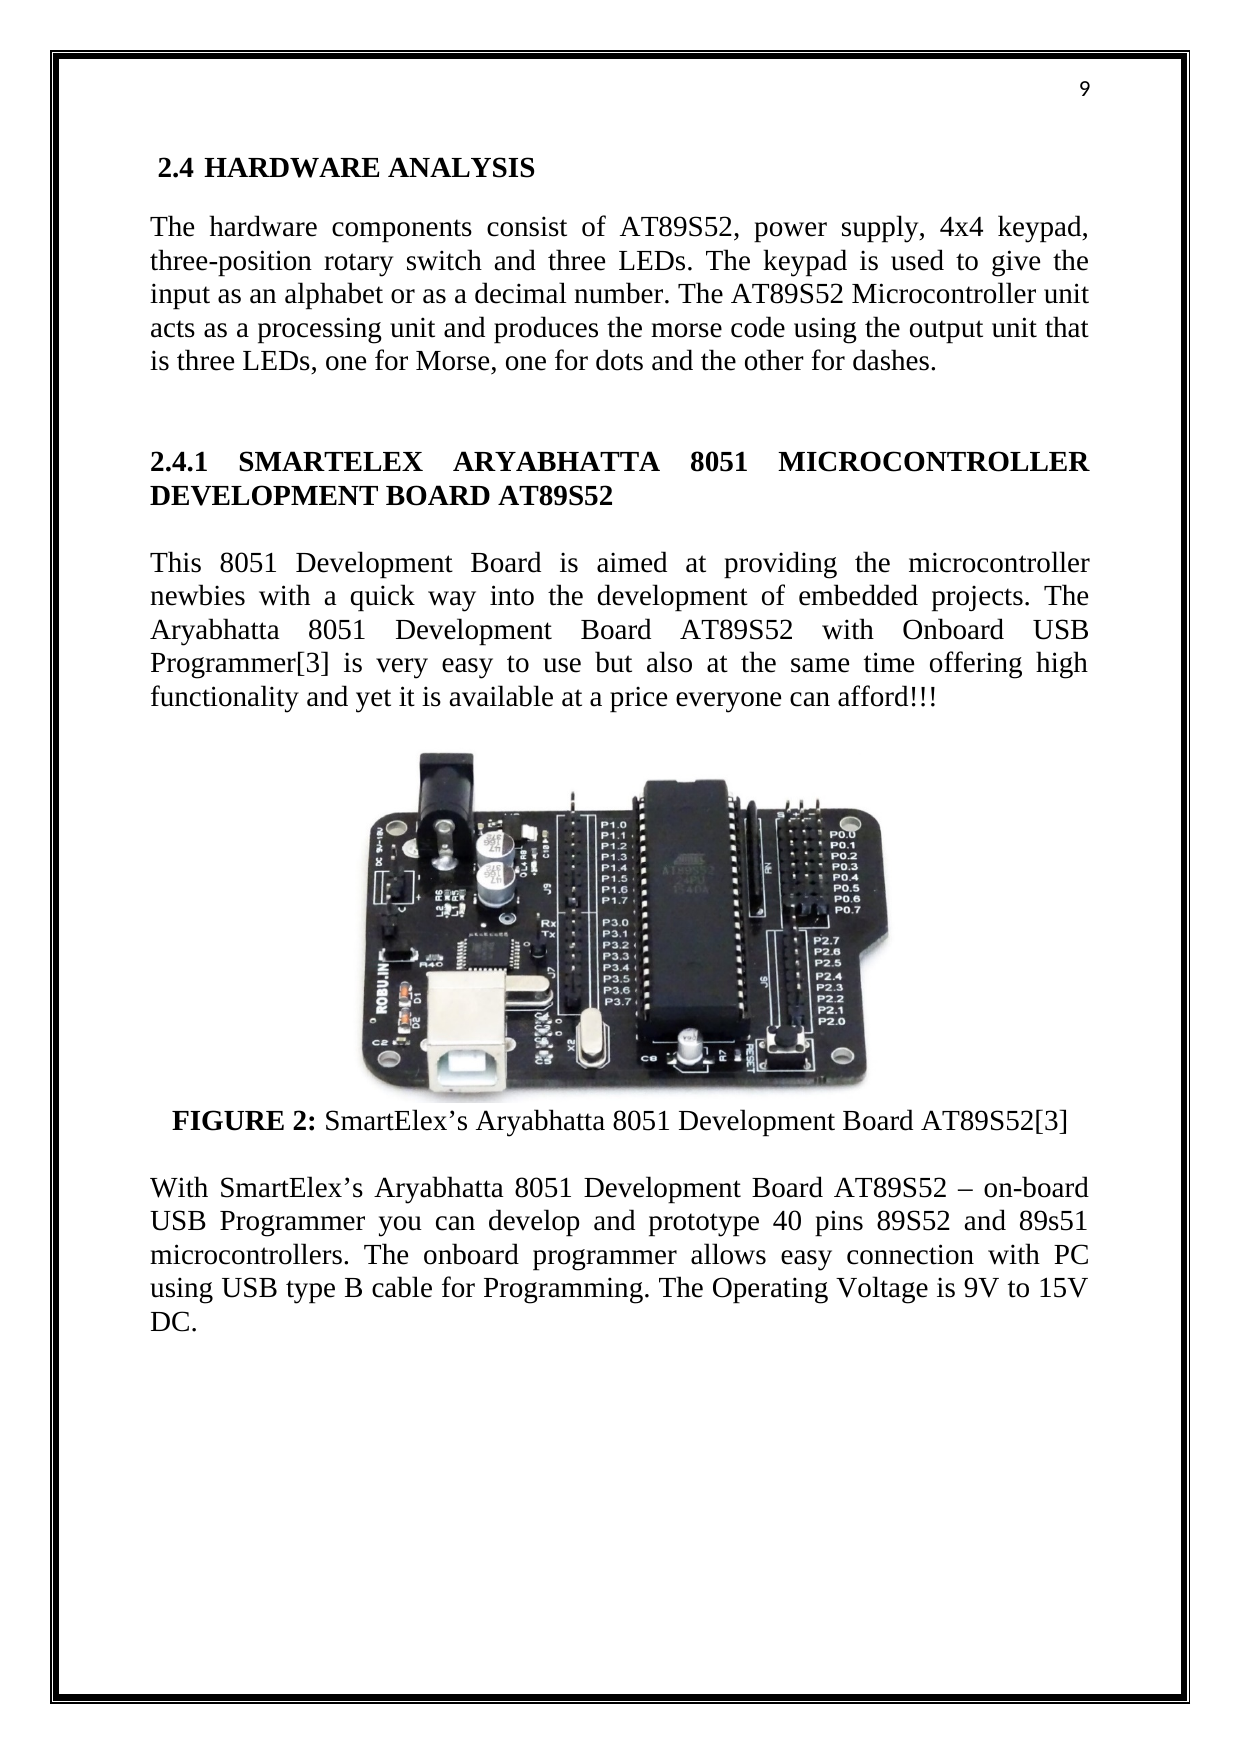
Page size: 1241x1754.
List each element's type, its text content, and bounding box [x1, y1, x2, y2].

text With SmartElex’s Aryabhatta 8051 Development Board AT89S52 – on-board USB Programmer you can develop and prototype 40 pins 89S52 and 89s51 microcontrollers. The onboard programmer allows easy connection with PC using USB type B cable for Programming. The Operating Voltage is 9V to 15V DC. [150, 1170, 1090, 1337]
text This 8051 Development Board is aimed at providing the microcontroller newbies with a quick way into the development of embedded projects. The Aryabhatta 8051 Development Board AT89S52 with Onboard USB Programmer[3] is very easy to use but also at the same time offering high functionality and yet it is available at a price everyone can afford!!! [150, 545, 1090, 712]
text FIGURE 2: SmartElex’s Aryabhatta 8051 Development Board AT89S52[3] [150, 1103, 1090, 1136]
text The hardware components consist of AT89S52, power supply, 4x4 keypad, three-position rotary switch and three LEDs. The keypad is used to give the input as an alphabet or as a decimal number. The AT89S52 Microcontroller unit acts as a processing unit and produces the morse code using the output unit that is three LEDs, one for Morse, one for dots and the other for dashes. [150, 209, 1090, 377]
text 2.4.1 SMARTELEX ARYABHATTA 8051 MICROCONTROLLER DEVELOPMENT BOARD AT89S52 [150, 444, 1090, 511]
text 2.4 HARDWARE ANALYSIS [150, 150, 1090, 183]
picture [328, 746, 913, 1103]
